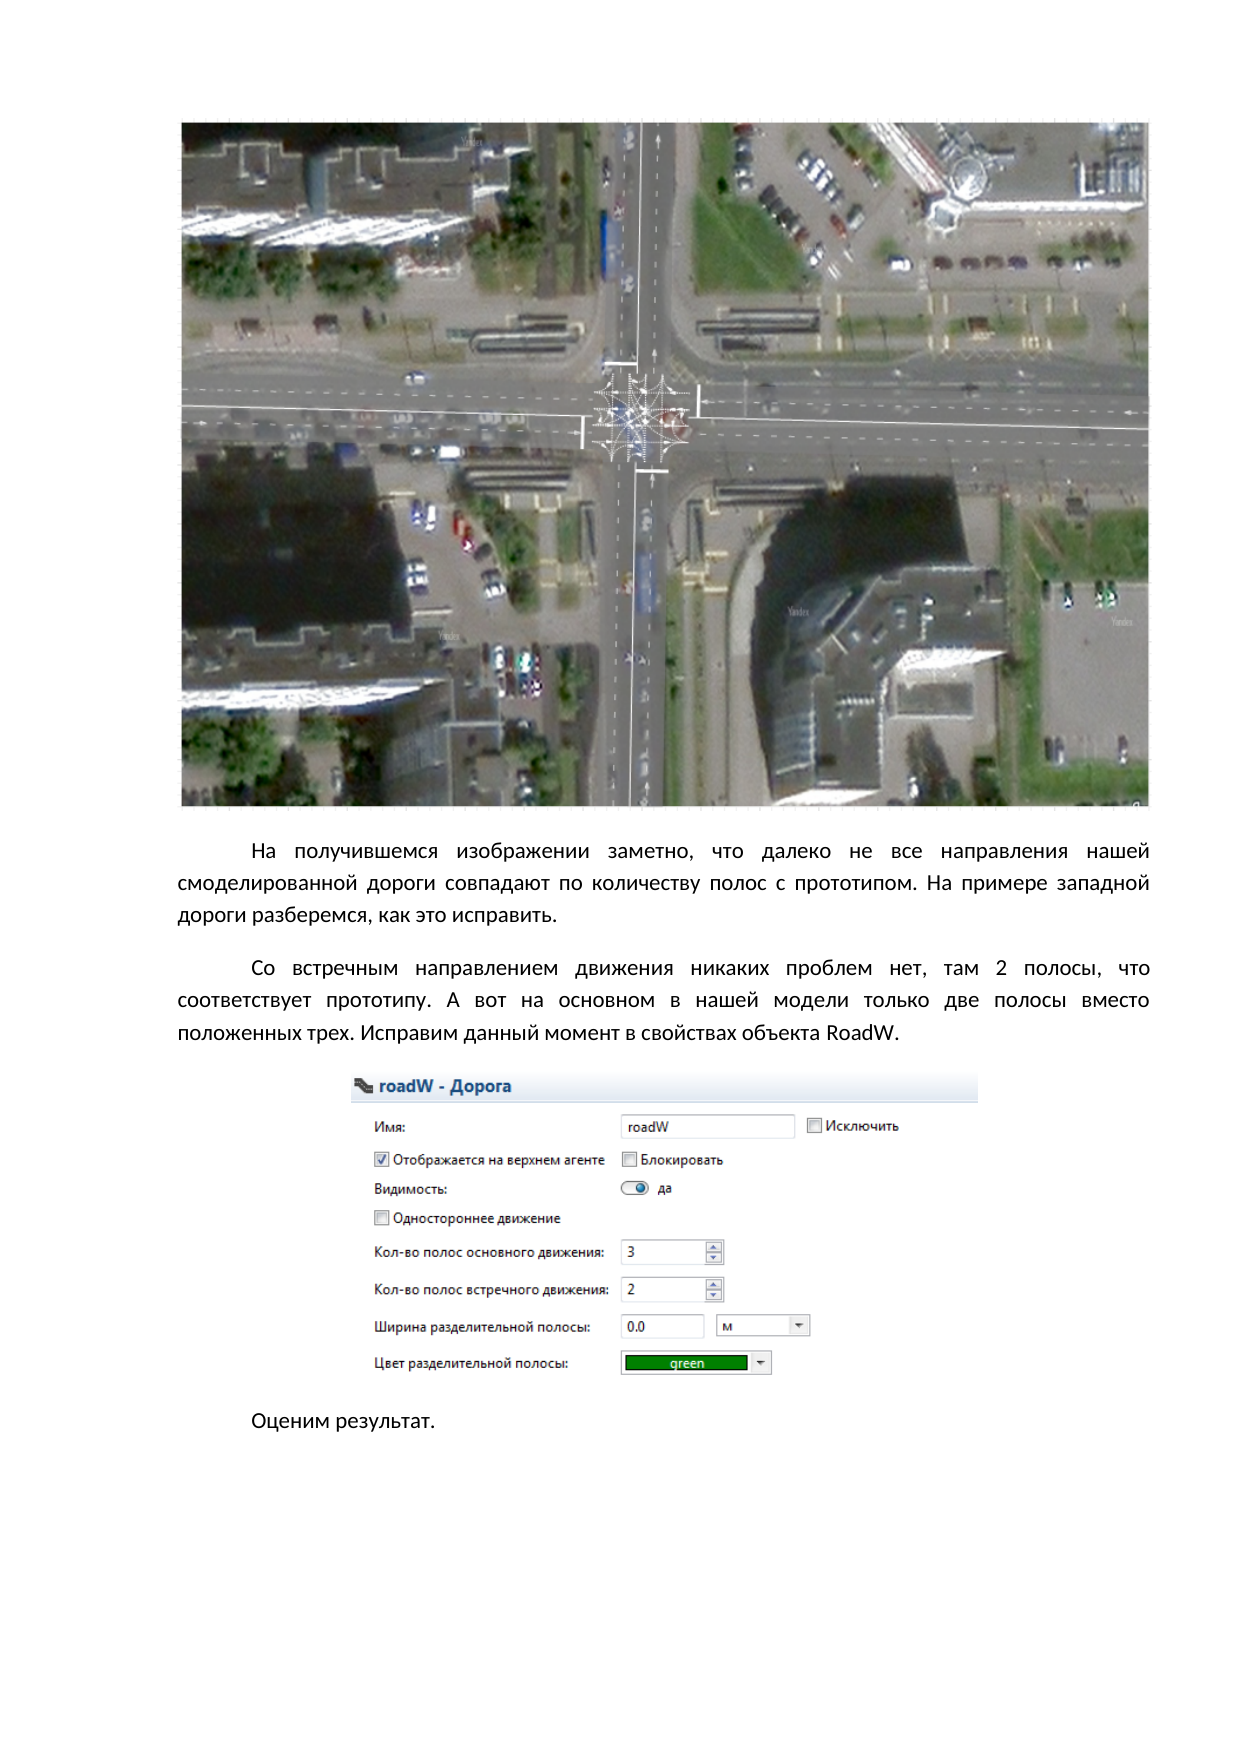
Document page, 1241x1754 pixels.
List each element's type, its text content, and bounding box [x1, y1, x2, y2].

text Оценим результат. [177, 1406, 1152, 1434]
picture [177, 118, 1152, 811]
text На получившемся изображении заметно, что далеко не все направления нашей смоделированной дороги совпадают по количеству полос с прототипом. На примере западной дороги разберемся, как это исправить. [177, 836, 1152, 928]
picture [351, 1070, 978, 1382]
text Со встречным направлением движения никаких проблем нет, там 2 полосы, что соответствует прототипу. А вот на основном в нашей модели только две полосы вместо положенных трех. Исправим данный момент в свойствах объекта RoadW. [177, 953, 1152, 1046]
